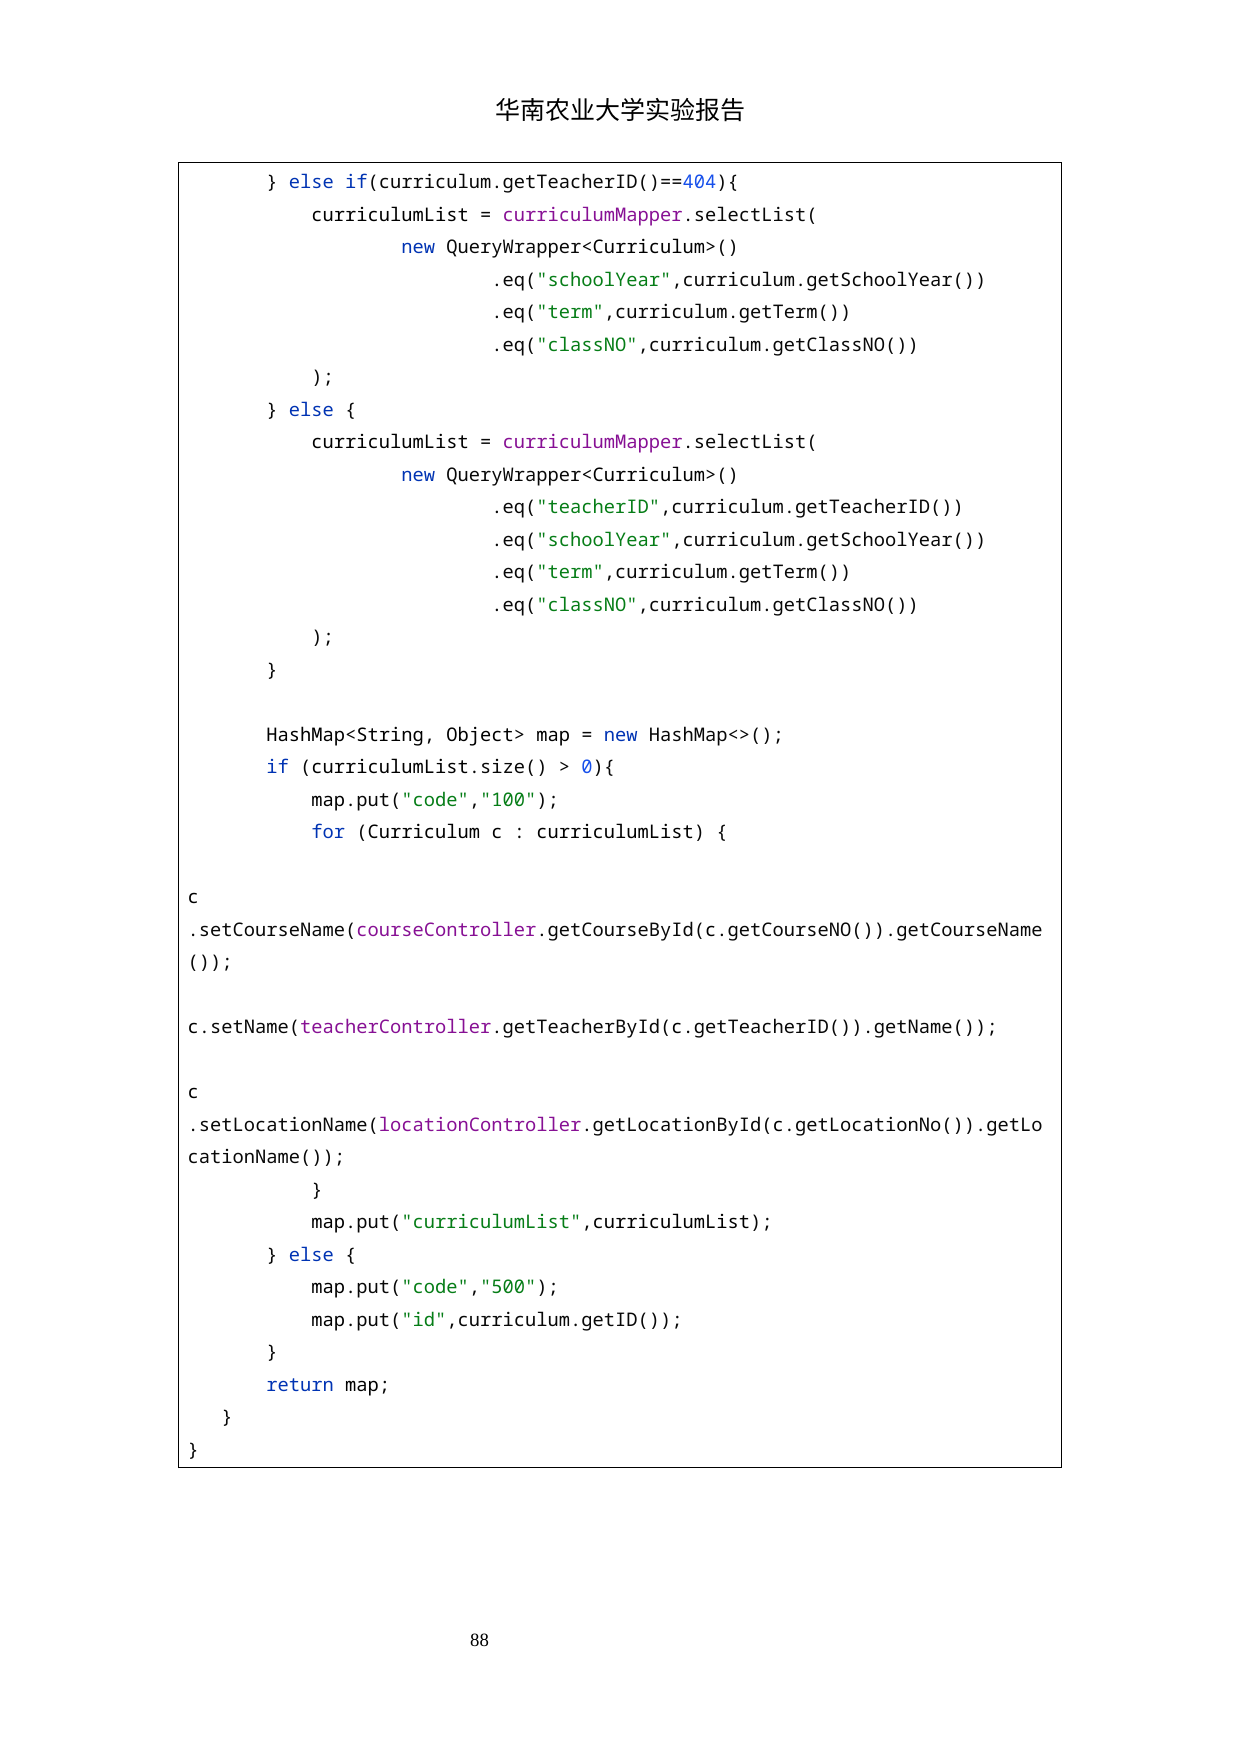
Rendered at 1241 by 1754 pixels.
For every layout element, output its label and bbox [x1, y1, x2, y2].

text [179, 163, 1061, 1467]
